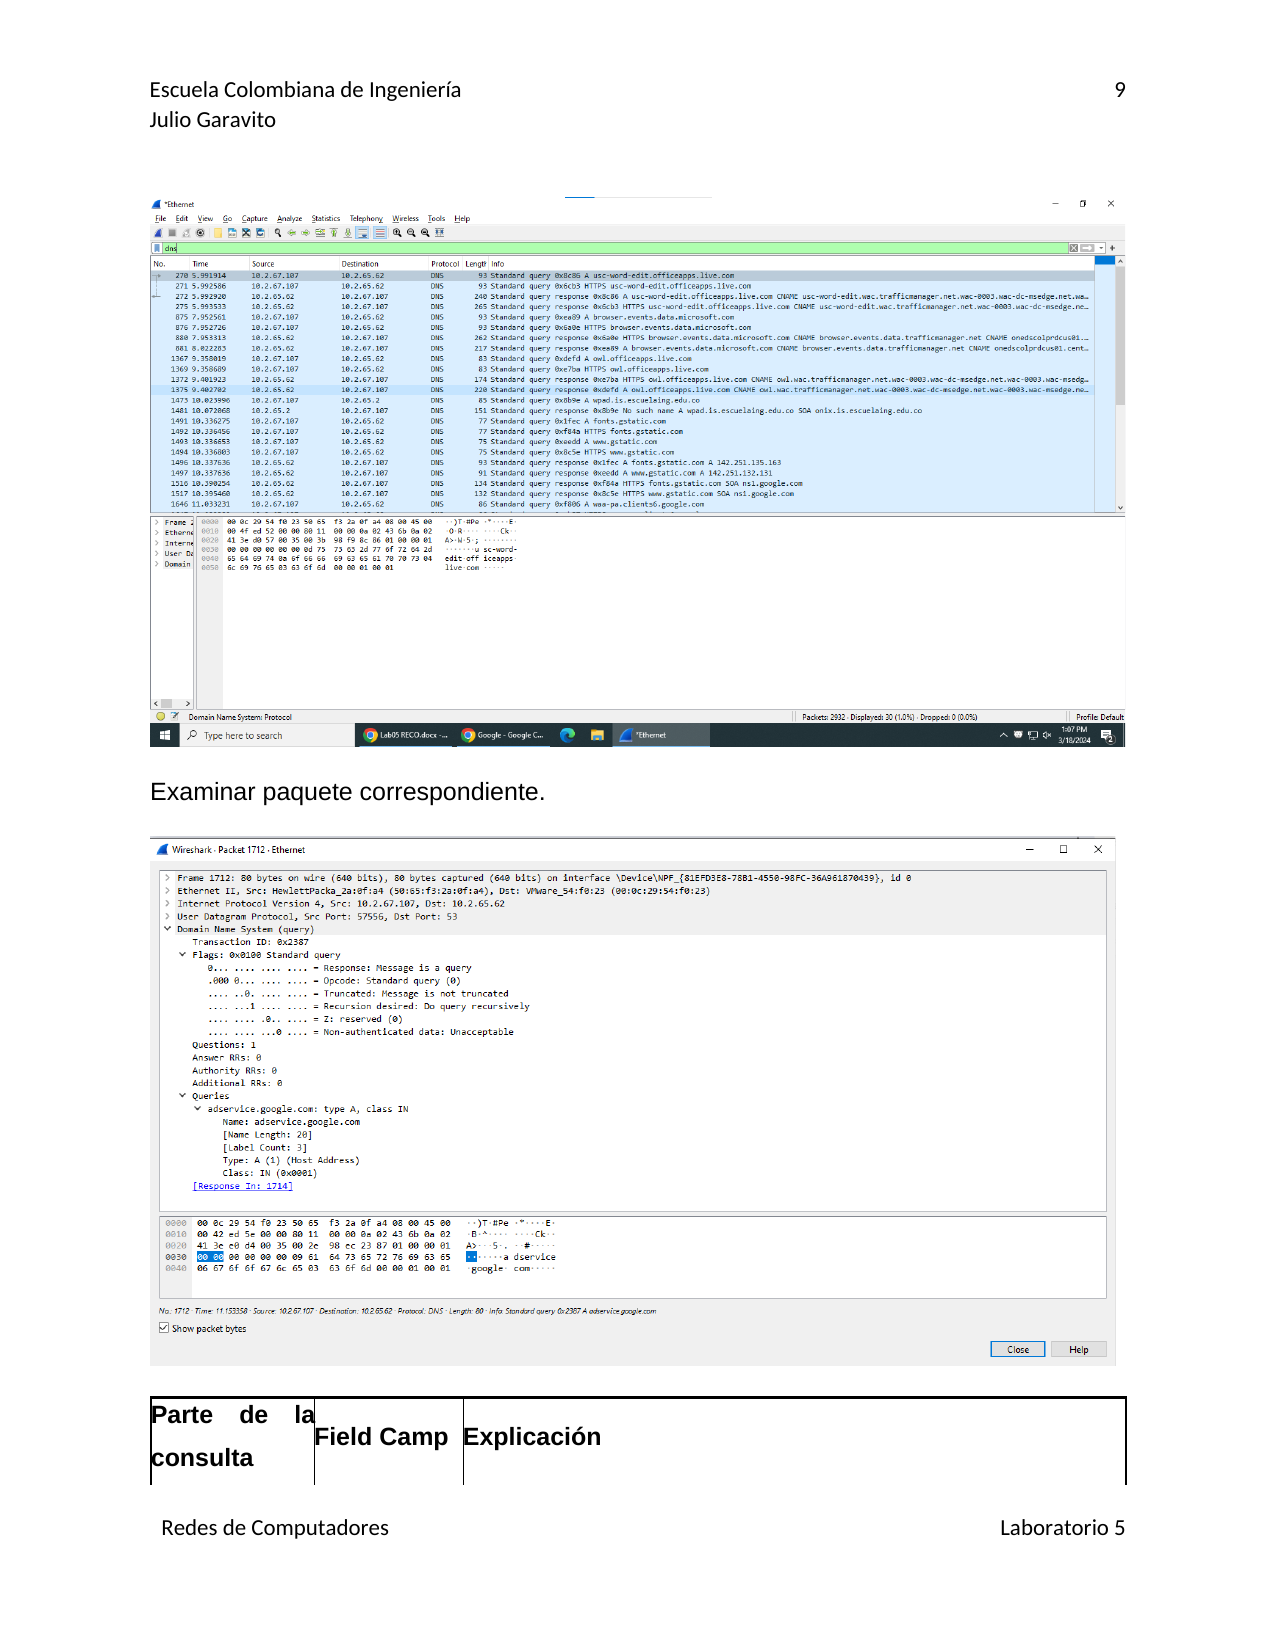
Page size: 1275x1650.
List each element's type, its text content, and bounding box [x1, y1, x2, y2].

table_header Parte de la consulta [152, 1399, 314, 1485]
picture [150, 836, 1116, 1366]
picture [150, 197, 1125, 747]
table_header Field Camp [315, 1399, 463, 1485]
table_header Explicación [464, 1399, 1125, 1485]
text Examinar paquete correspondiente. [150, 777, 1125, 806]
